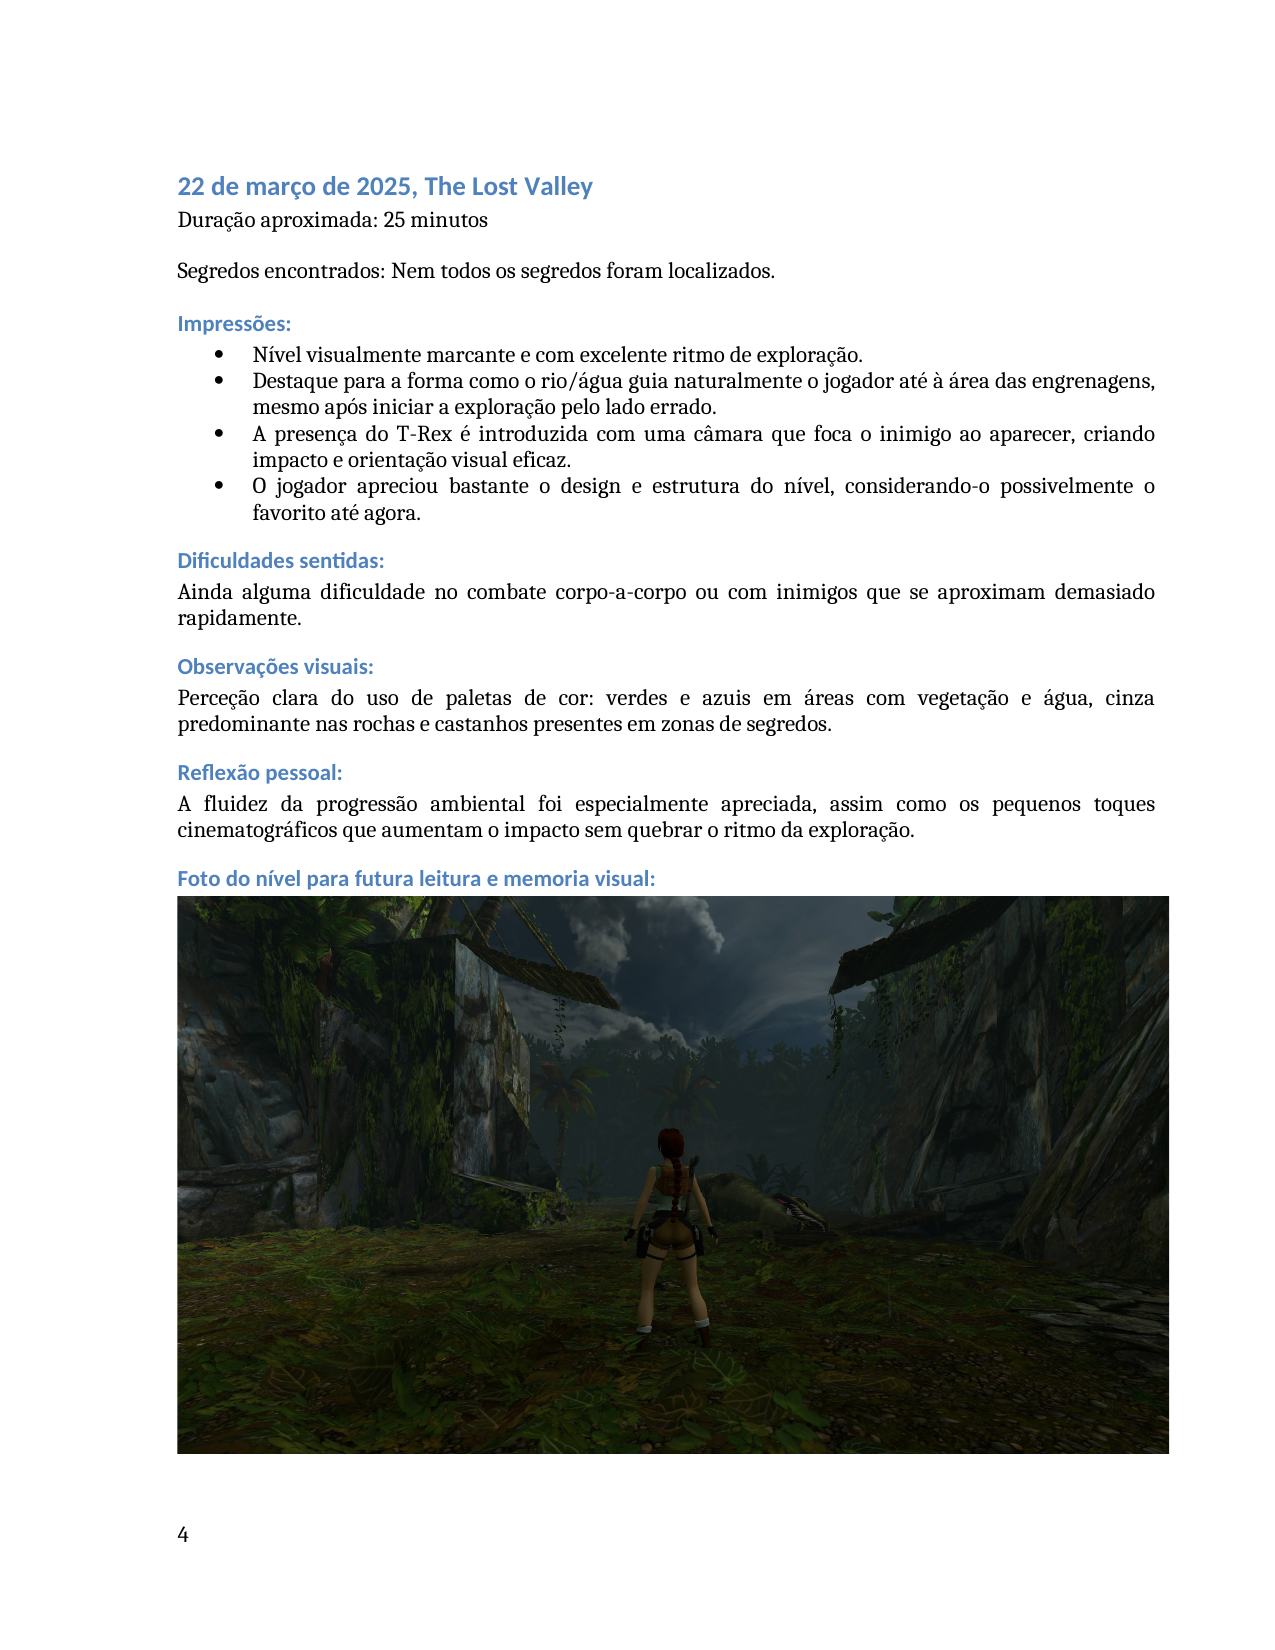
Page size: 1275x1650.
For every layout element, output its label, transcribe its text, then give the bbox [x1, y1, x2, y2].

text Ainda alguma dificuldade no combate corpo-a-corpo ou com inimigos que se aproximam demasiado rapidamente. [177, 579, 1157, 632]
list O jogador apreciou bastante o design e estrutura do nível, considerando-o possivelmente o favorito até agora. [215, 473, 1157, 526]
subtitle Foto do nível para futura leitura e memoria visual: [177, 864, 1157, 892]
subtitle Dificuldades sentidas: [177, 547, 1157, 575]
list Nível visualmente marcante e com excelente ritmo de exploração. [215, 341, 1157, 368]
list Destaque para a forma como o rio/água guia naturalmente o jogador até à área das engrenagens, mesmo após iniciar a exploração pelo lado errado. [215, 368, 1157, 420]
picture [177, 896, 1170, 1454]
list A presença do T-Rex é introduzida com uma câmara que foca o inimigo ao aparecer, criando impacto e orientação visual eficaz. [215, 420, 1157, 473]
text Perceção clara do uso de paletas de cor: verdes e azuis em áreas com vegetação e água, cinza predominante nas rochas e castanhos presentes em zonas de segredos. [177, 684, 1157, 737]
subtitle Observações visuais: [177, 652, 1157, 680]
text Duração aproximada: 25 minutos [177, 207, 1157, 233]
subtitle Reflexão pessoal: [177, 758, 1157, 786]
text A fluidez da progressão ambiental foi especialmente apreciada, assim como os pequenos toques cinematográficos que aumentam o impacto sem quebrar o ritmo da exploração. [177, 790, 1157, 843]
subtitle 22 de março de 2025, The Lost Valley [177, 169, 1157, 202]
subtitle Impressões: [177, 309, 1157, 337]
text Segredos encontrados: Nem todos os segredos foram localizados. [177, 258, 1157, 284]
